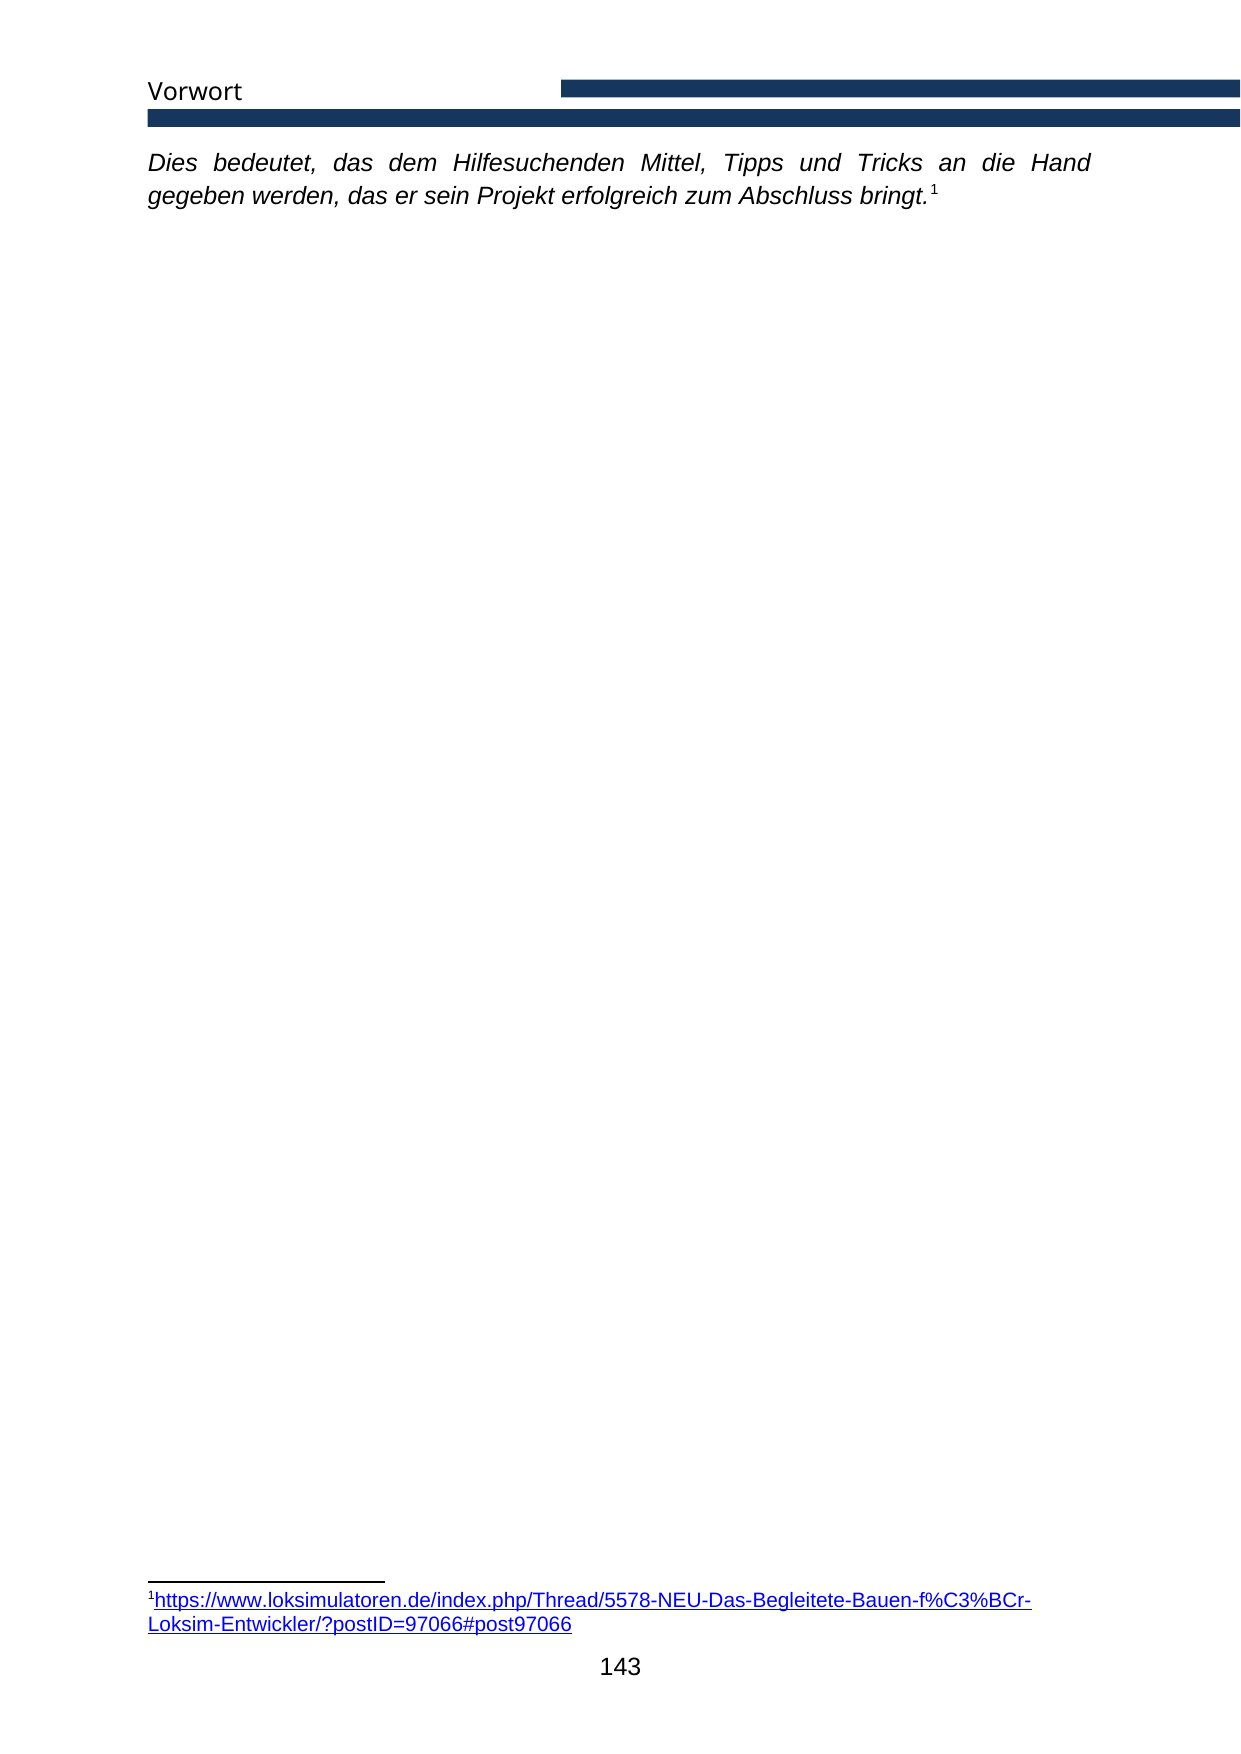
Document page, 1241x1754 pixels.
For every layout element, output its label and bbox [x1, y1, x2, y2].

text [148, 148, 1093, 209]
